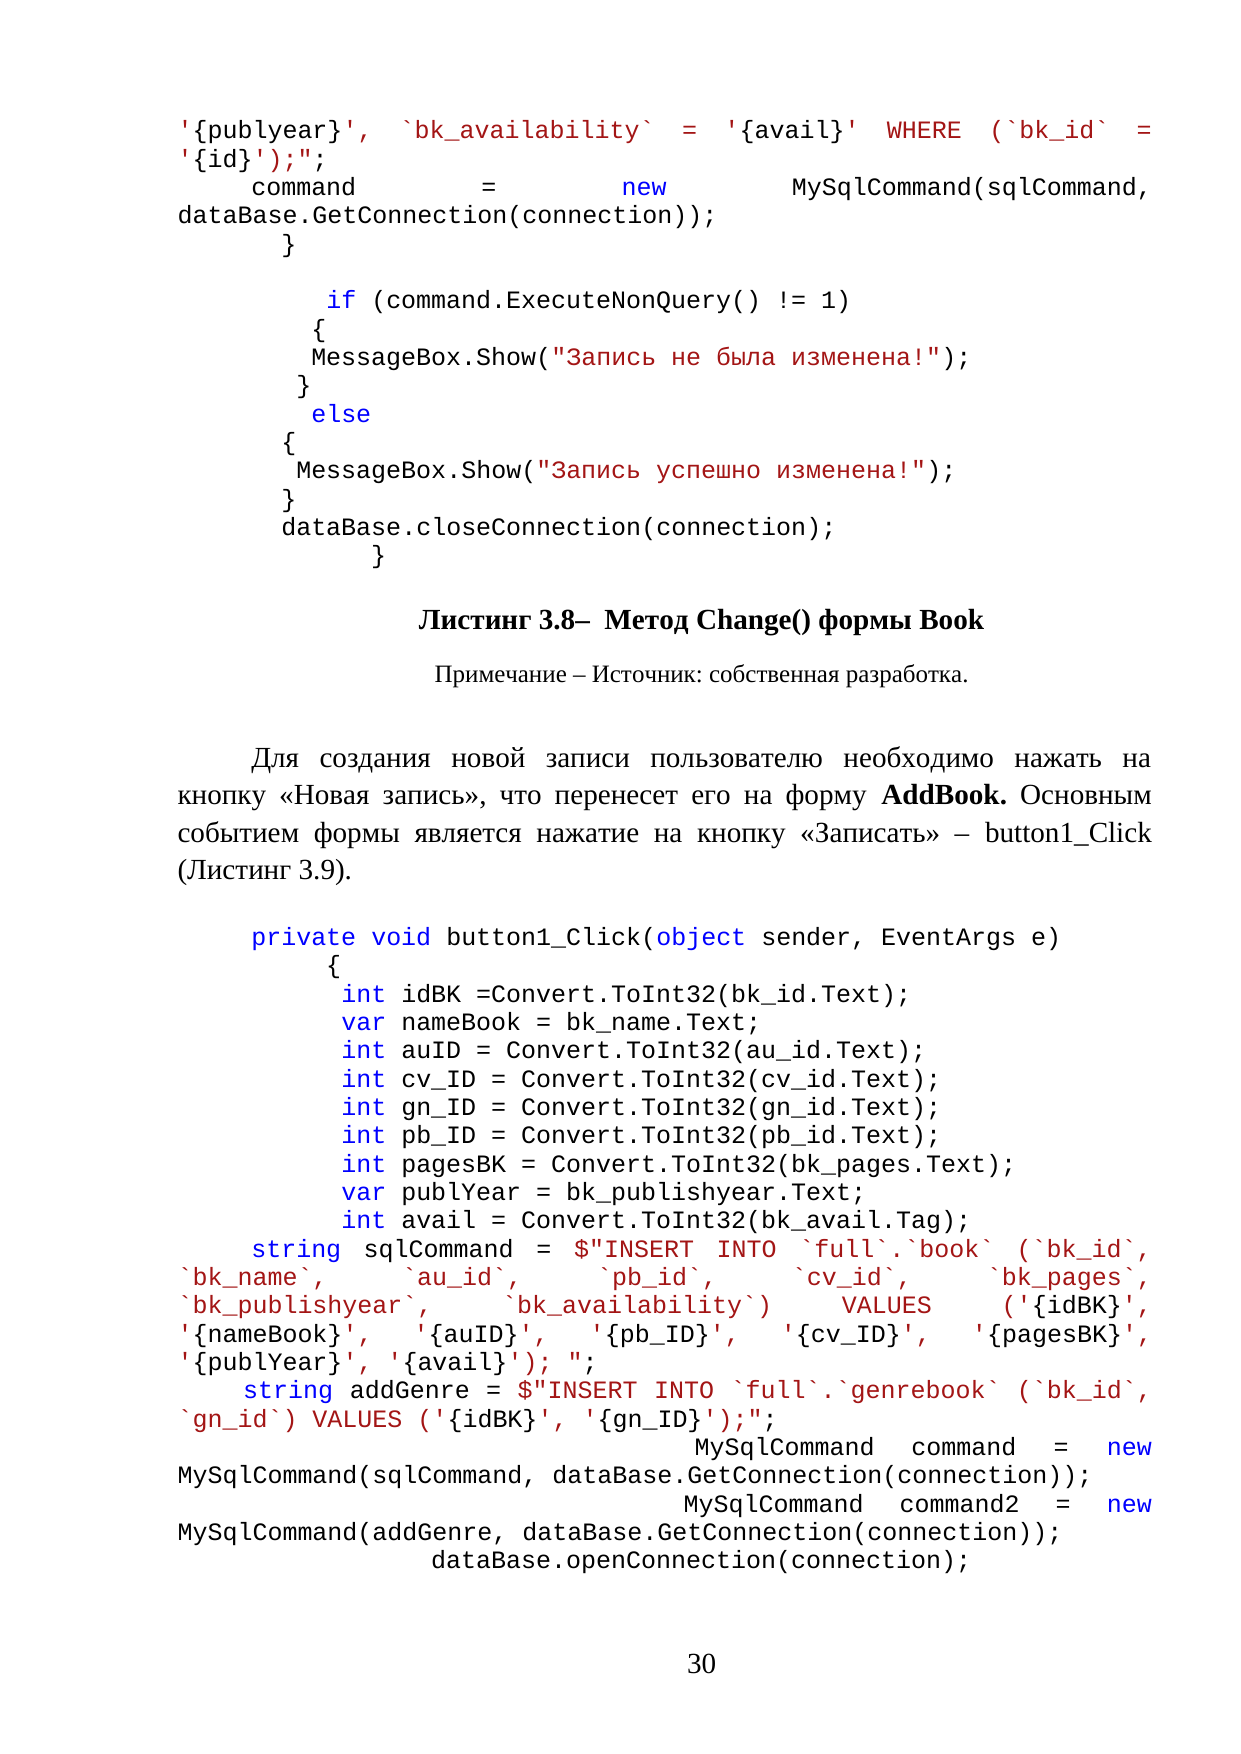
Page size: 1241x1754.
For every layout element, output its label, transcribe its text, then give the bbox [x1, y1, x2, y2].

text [177, 118, 1152, 175]
text MessageBox.Show("Запись не была изменена!"); [177, 345, 1152, 373]
text } [177, 231, 1152, 260]
text string sqlCommand = $"INSERT INTO `full`.`book` (`bk_id`, `bk_name`, `au_id`, `pb_id`, `cv_id`, `bk_pages`, `bk_publishyear`, `bk_availability`) VALUES ('{idBK}', '{nameBook}', '{auID}', '{pb_ID}', '{cv_ID}', '{pagesBK}', '{publYear}', '{avail}'); "; [177, 1236, 1152, 1378]
text else [177, 401, 1152, 430]
text { [177, 953, 1152, 981]
text command = new MySqlCommand(sqlCommand, dataBase.GetConnection(connection)); [177, 175, 1152, 231]
text var nameBook = bk_name.Text; [177, 1010, 1152, 1038]
text string addGenre = $"INSERT INTO `full`.`genrebook` (`bk_id`, `gn_id`) VALUES ('{idBK}', '{gn_ID}');"; [177, 1378, 1152, 1435]
text } [177, 543, 1152, 571]
text int gn_ID = Convert.ToInt32(gn_id.Text); [177, 1095, 1152, 1123]
text } [177, 373, 1152, 401]
text { [177, 316, 1152, 345]
text Примечание – Источник: собственная разработка. [177, 662, 1152, 687]
text int pagesBK = Convert.ToInt32(bk_pages.Text); [177, 1151, 1152, 1180]
text MessageBox.Show("Запись успешно изменена!"); [177, 458, 1152, 486]
text if (command.ExecuteNonQuery() != 1) [177, 288, 1152, 316]
text Для создания новой записи пользователю необходимо нажать на кнопку «Новая запись», что перенесет его на форму AddBook. Основным событием формы является нажатие на кнопку «Записать» – button1_Click (Листинг 3.9). [177, 737, 1152, 887]
text MySqlCommand command2 = new MySqlCommand(addGenre, dataBase.GetConnection(connection)); [177, 1491, 1152, 1548]
text var publYear = bk_publishyear.Text; [177, 1180, 1152, 1208]
text int cv_ID = Convert.ToInt32(cv_id.Text); [177, 1066, 1152, 1095]
text private void button1_Click(object sender, EventArgs e) [177, 925, 1152, 953]
text Листинг 3.8– Метод Change() формы Book [177, 600, 1152, 637]
text { [177, 430, 1152, 458]
text MySqlCommand command = new MySqlCommand(sqlCommand, dataBase.GetConnection(connection)); [177, 1435, 1152, 1491]
text int avail = Convert.ToInt32(bk_avail.Tag); [177, 1208, 1152, 1236]
text dataBase.closeConnection(connection); [177, 515, 1152, 543]
text int auID = Convert.ToInt32(au_id.Text); [177, 1038, 1152, 1066]
text int idBK =Convert.ToInt32(bk_id.Text); [177, 981, 1152, 1010]
text int pb_ID = Convert.ToInt32(pb_id.Text); [177, 1123, 1152, 1151]
text dataBase.openConnection(connection); [177, 1548, 1152, 1576]
text } [177, 486, 1152, 515]
